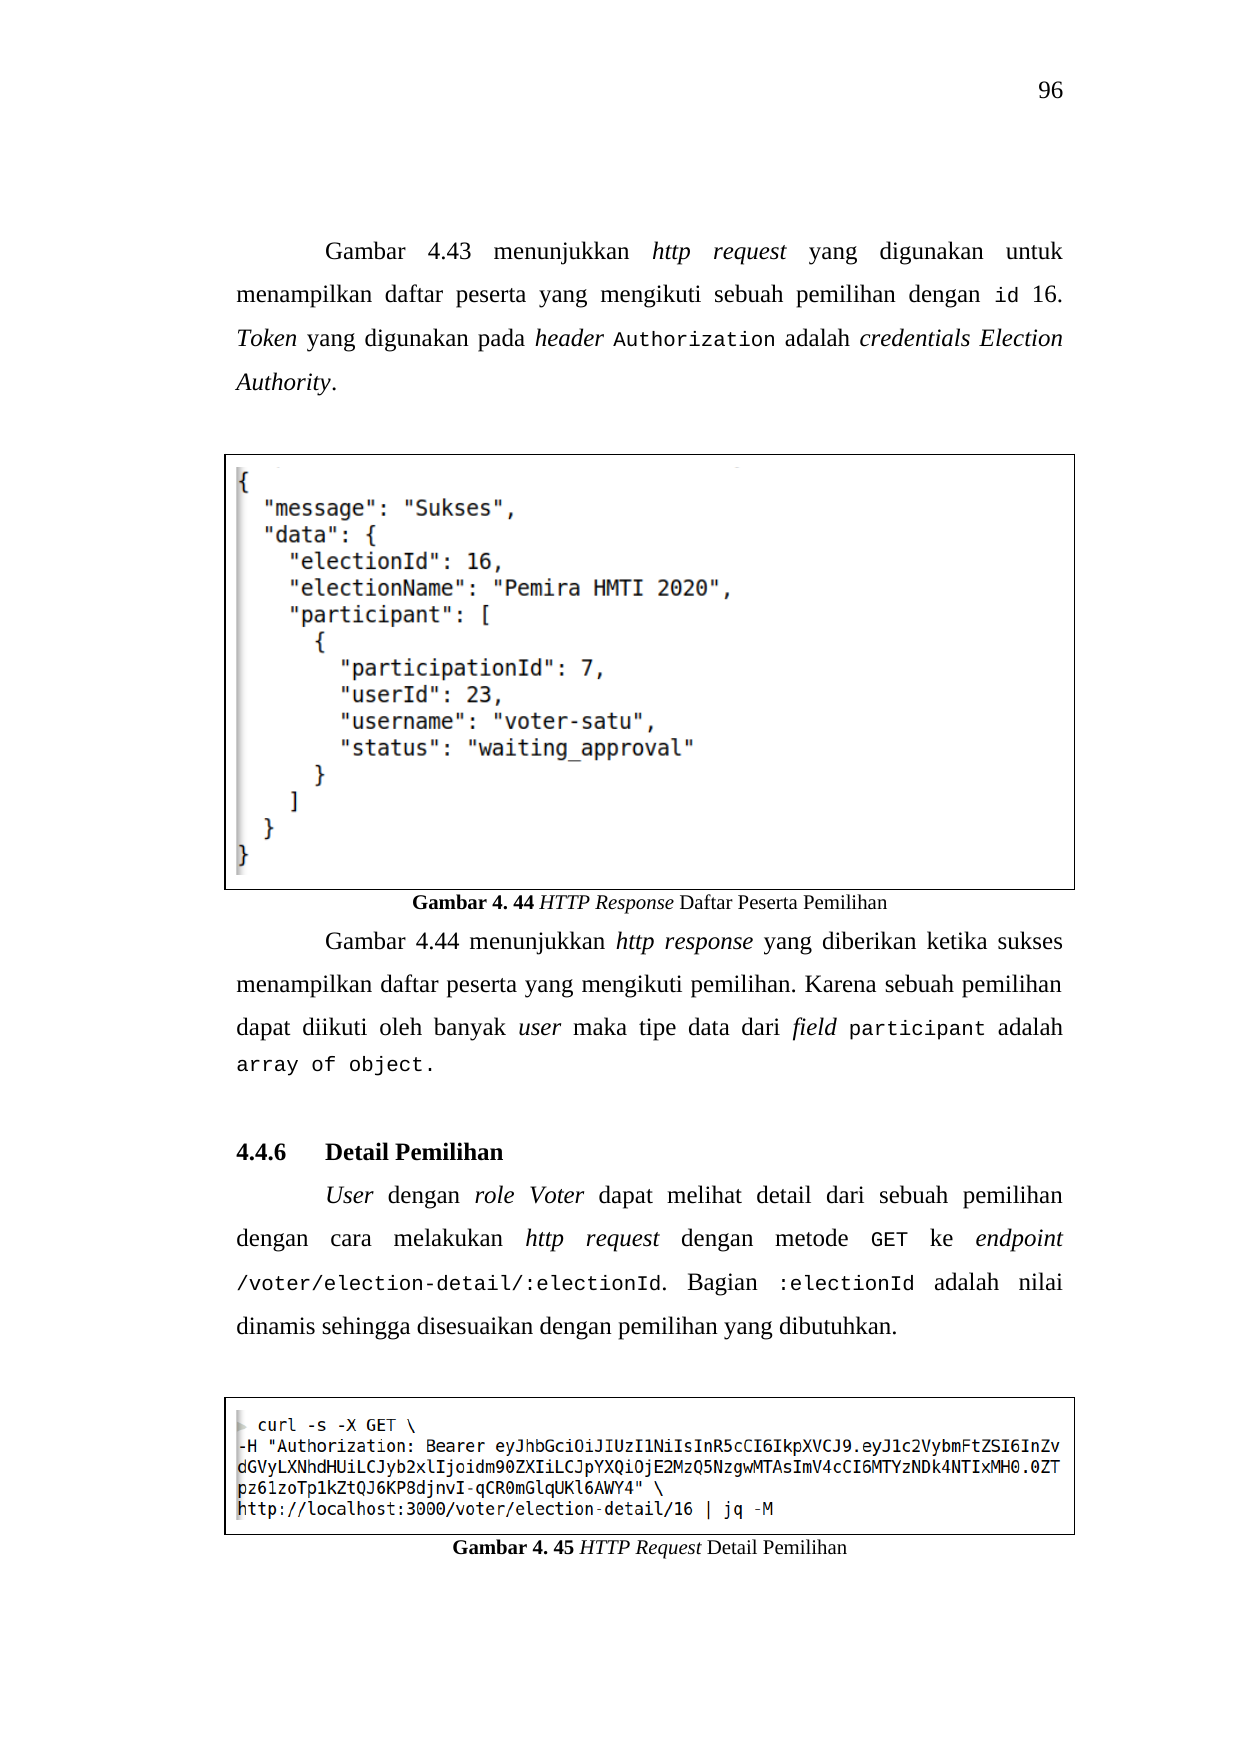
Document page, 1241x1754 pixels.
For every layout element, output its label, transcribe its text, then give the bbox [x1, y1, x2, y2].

table_header [226, 1398, 1074, 1534]
text User dengan role Voter dapat melihat detail dari sebuah pemilihan dengan cara melakukan http request dengan metode GET ke endpoint /voter/election-detail/:electionId. Bagian :electionId adalah nilai dinamis sehingga disesuaikan dengan pemilihan yang dibutuhkan. [236, 1180, 1063, 1339]
text Gambar 4. 44 HTTP Response Daftar Peserta Pemilihan [236, 890, 1063, 914]
text Gambar 4. 45 HTTP Request Detail Pemilihan [236, 1535, 1063, 1559]
picture [236, 1410, 1064, 1520]
table_header [226, 455, 1074, 889]
text Gambar 4.44 menunjukkan http response yang diberikan ketika sukses menampilkan daftar peserta yang mengikuti pemilihan. Karena sebuah pemilihan dapat diikuti oleh banyak user maka tipe data dari field participant adalah array of object. [236, 926, 1063, 1077]
subtitle Detail Pemilihan [236, 1137, 1063, 1165]
picture [236, 467, 745, 875]
text Gambar 4.43 menunjukkan http request yang digunakan untuk menampilkan daftar peserta yang mengikuti sebuah pemilihan dengan id 16. Token yang digunakan pada header Authorization adalah credentials Election Authority. [236, 236, 1063, 396]
